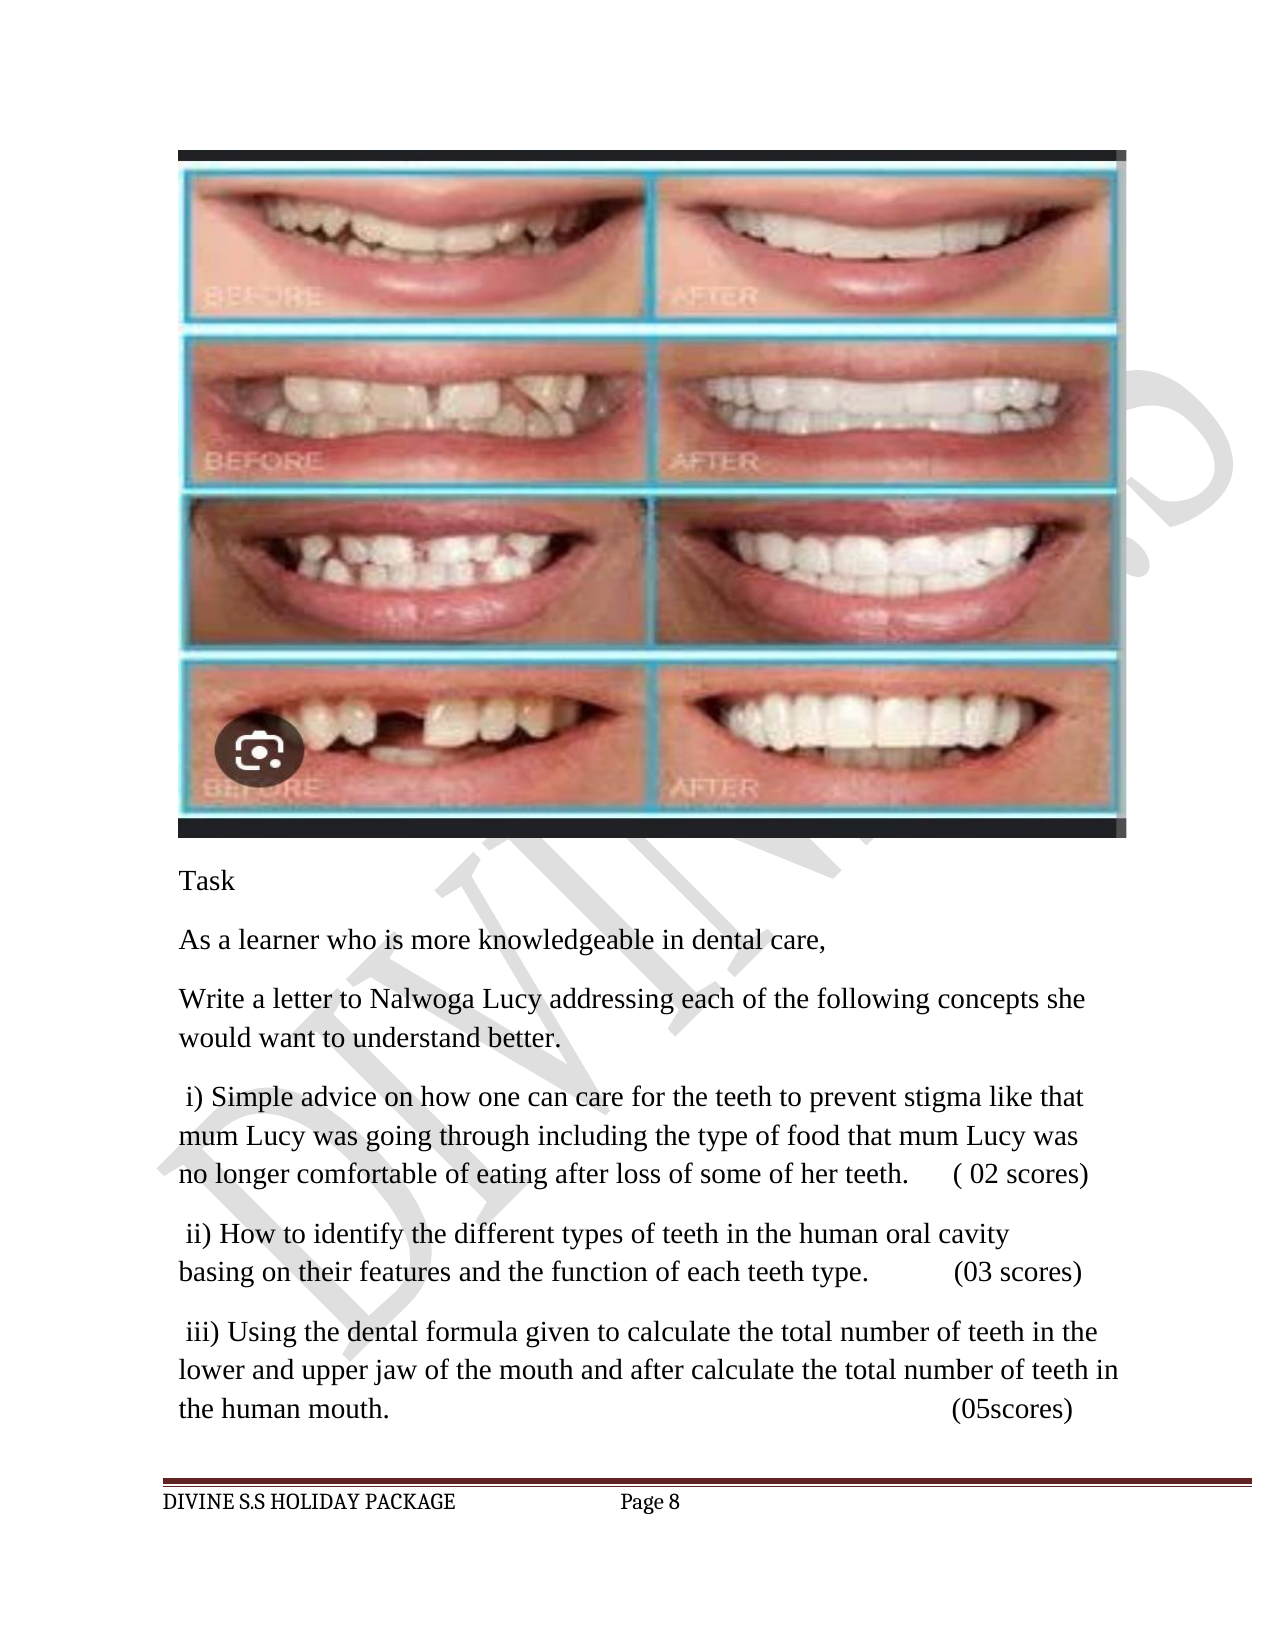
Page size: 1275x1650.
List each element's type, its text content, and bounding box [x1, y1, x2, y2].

picture [178, 150, 1127, 838]
text As a learner who is more knowledgeable in dental care, [178, 922, 1252, 956]
list Simple advice on how one can care for the teeth to prevent stigma like that mum Lucy was going through including the type of food that mum Lucy was no longer comfortable of eating after loss of some of her teeth. ( 02 scores) [178, 1079, 1114, 1190]
list Using the dental formula given to calculate the total number of teeth in the lower and upper jaw of the mouth and after calculate the total number of teeth in the human mouth. (05scores) [178, 1314, 1119, 1424]
list How to identify the different types of teeth in the human oral cavity basing on their features and the function of each teeth type. (03 scores) [178, 1216, 1093, 1288]
text Task [178, 863, 1252, 896]
text Write a letter to Nalwoga Lucy addressing each of the following concepts she would want to understand better. [178, 982, 1115, 1054]
